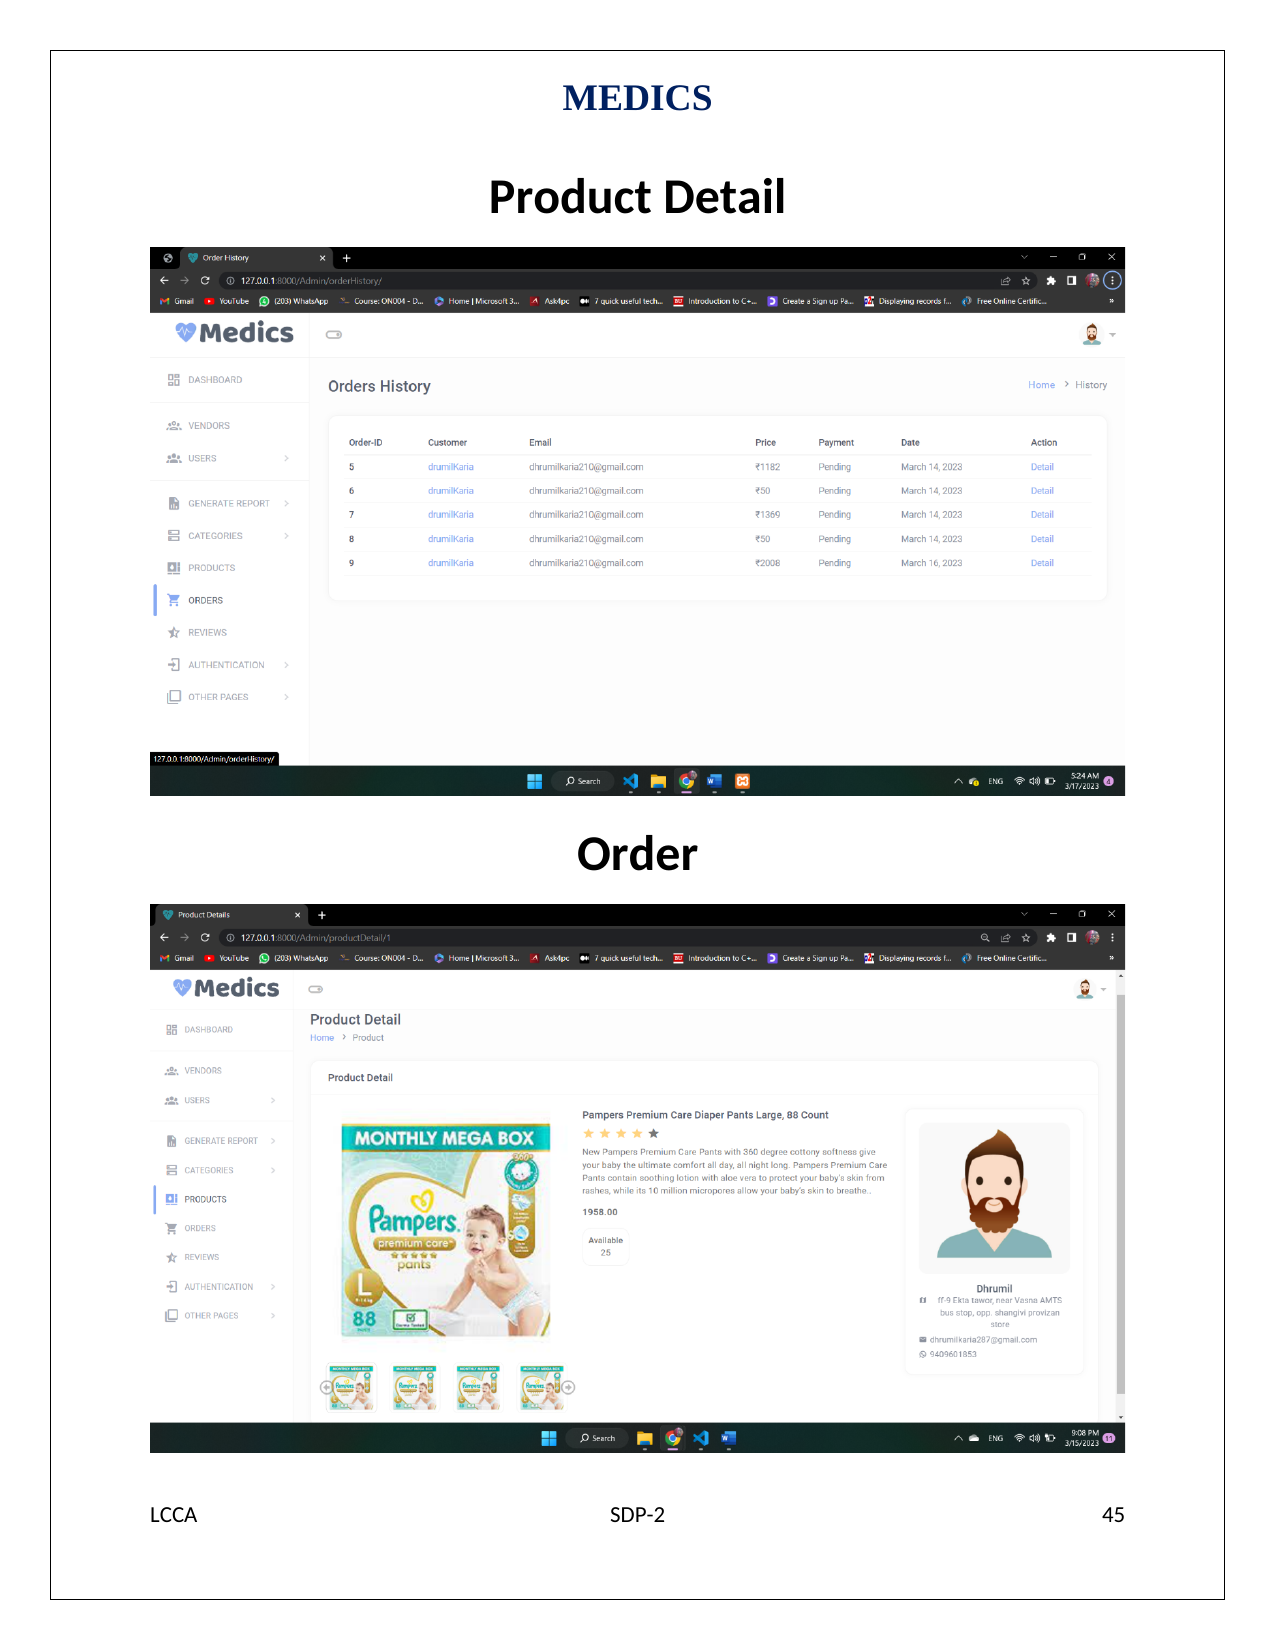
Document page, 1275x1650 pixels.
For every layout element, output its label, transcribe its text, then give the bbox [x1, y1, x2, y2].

picture [150, 247, 1125, 796]
picture [150, 904, 1125, 1453]
text Order [150, 796, 1125, 883]
text Product Detail [150, 165, 1125, 226]
